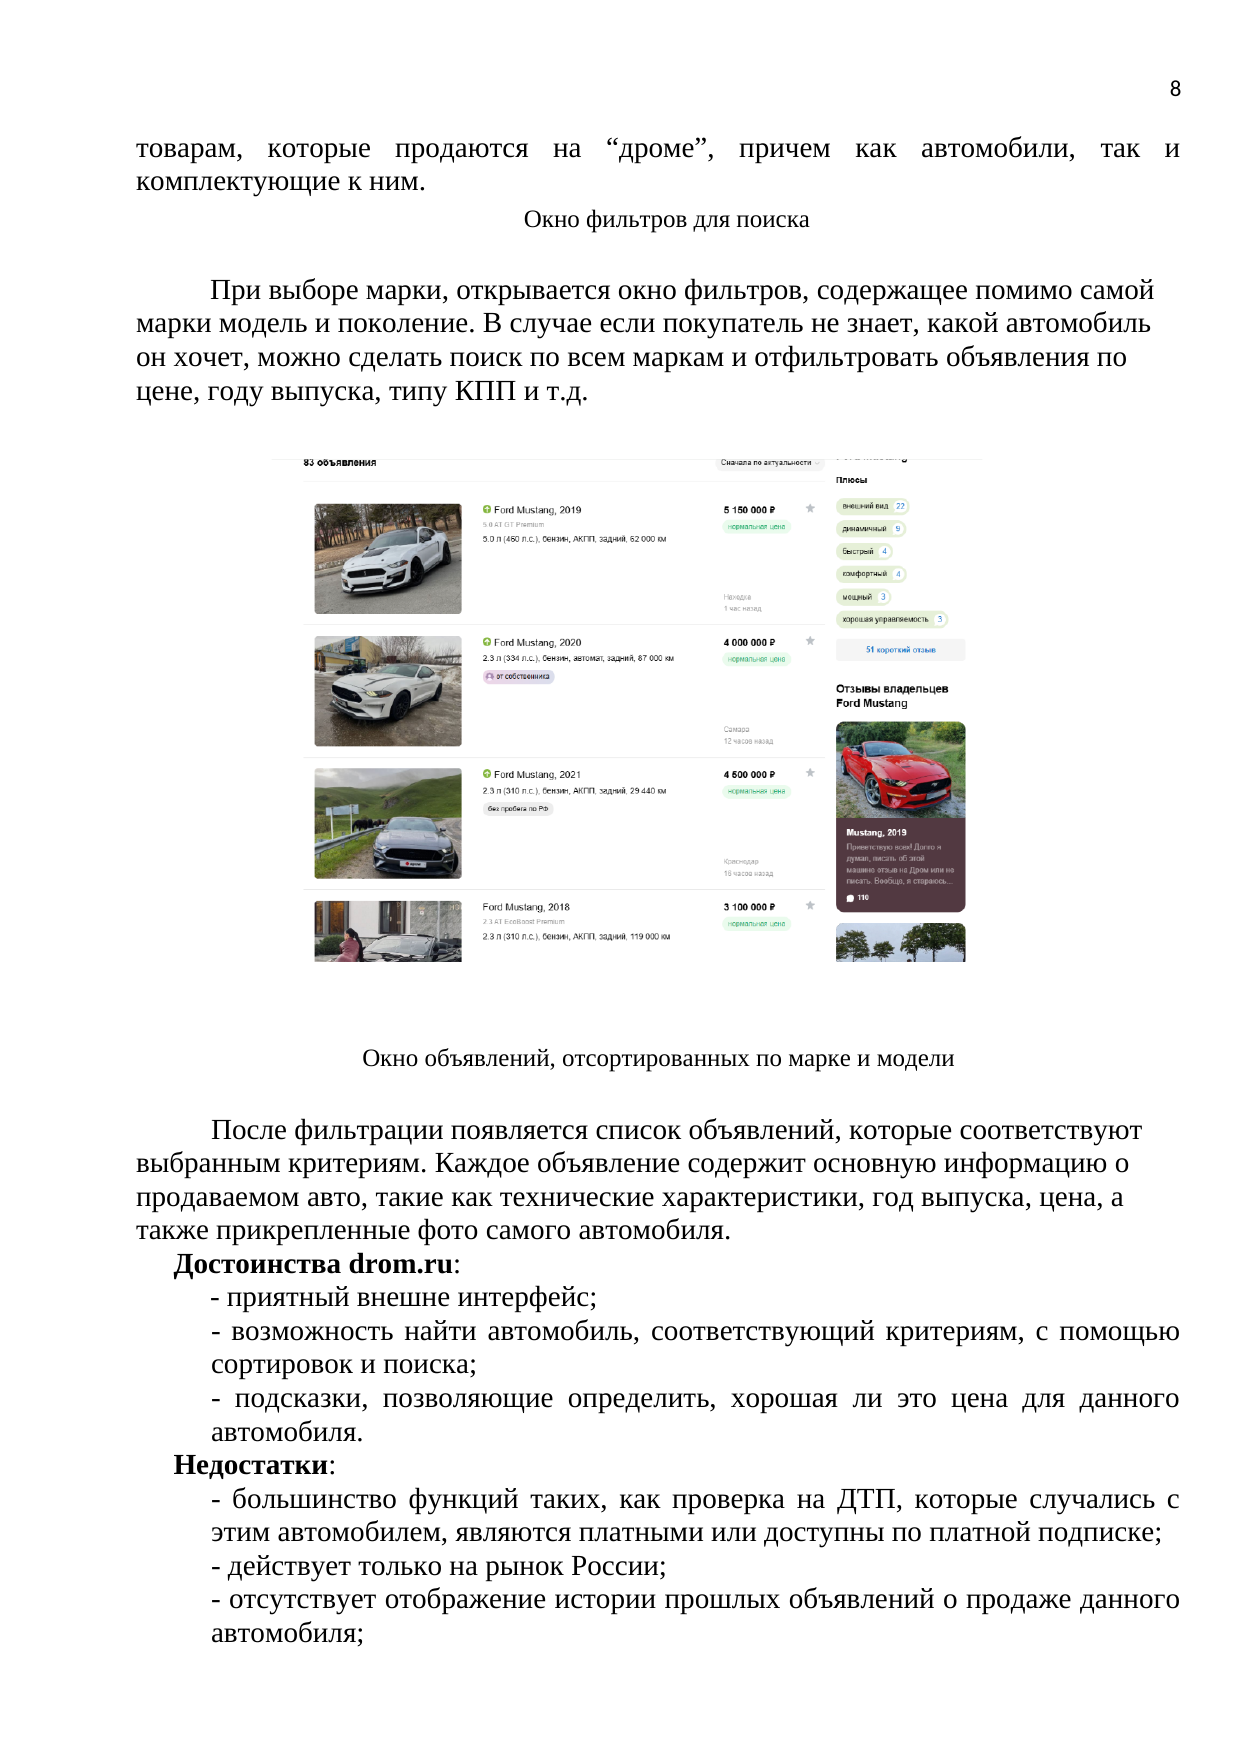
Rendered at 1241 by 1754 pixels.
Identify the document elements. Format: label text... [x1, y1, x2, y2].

text - подсказки, позволяющие определить, хорошая ли это цена для данного автомобиля. [211, 1380, 1181, 1447]
text - большинство функций таких, как проверка на ДТП, которые случались с этим автомобилем, являются платными или доступны по платной подписке; [211, 1481, 1181, 1548]
text - возможность найти автомобиль, соответствующий критериям, с помощью сортировок и поиска; [211, 1313, 1181, 1380]
text Окно объявлений, отсортированных по марке и модели [136, 1037, 1181, 1074]
text - приятный внешне интерфейс; [136, 1279, 1181, 1313]
text Окно фильтров для поиска [136, 197, 1181, 234]
text После фильтрации появляется список объявлений, которые соответствуют выбранным критериям. Каждое объявление содержит основную информацию о продаваемом авто, такие как технические характеристики, год выпуска, цена, а также прикрепленные фото самого автомобиля. [136, 1112, 1181, 1246]
picture [271, 457, 983, 962]
text При выборе марки, открывается окно фильтров, содержащее помимо самой марки модель и поколение. В случае если покупатель не знает, какой автомобиль он хочет, можно сделать поиск по всем маркам и отфильтровать объявления по цене, году выпуска, типу КПП и т.д. [136, 272, 1181, 406]
text - действует только на рынок России; [211, 1548, 1181, 1581]
text - отсутствует отображение истории прошлых объявлений о продаже данного автомобиля; [211, 1581, 1181, 1648]
text Достоинства drom.ru: [136, 1246, 1181, 1279]
text Недостатки: [136, 1447, 1181, 1481]
